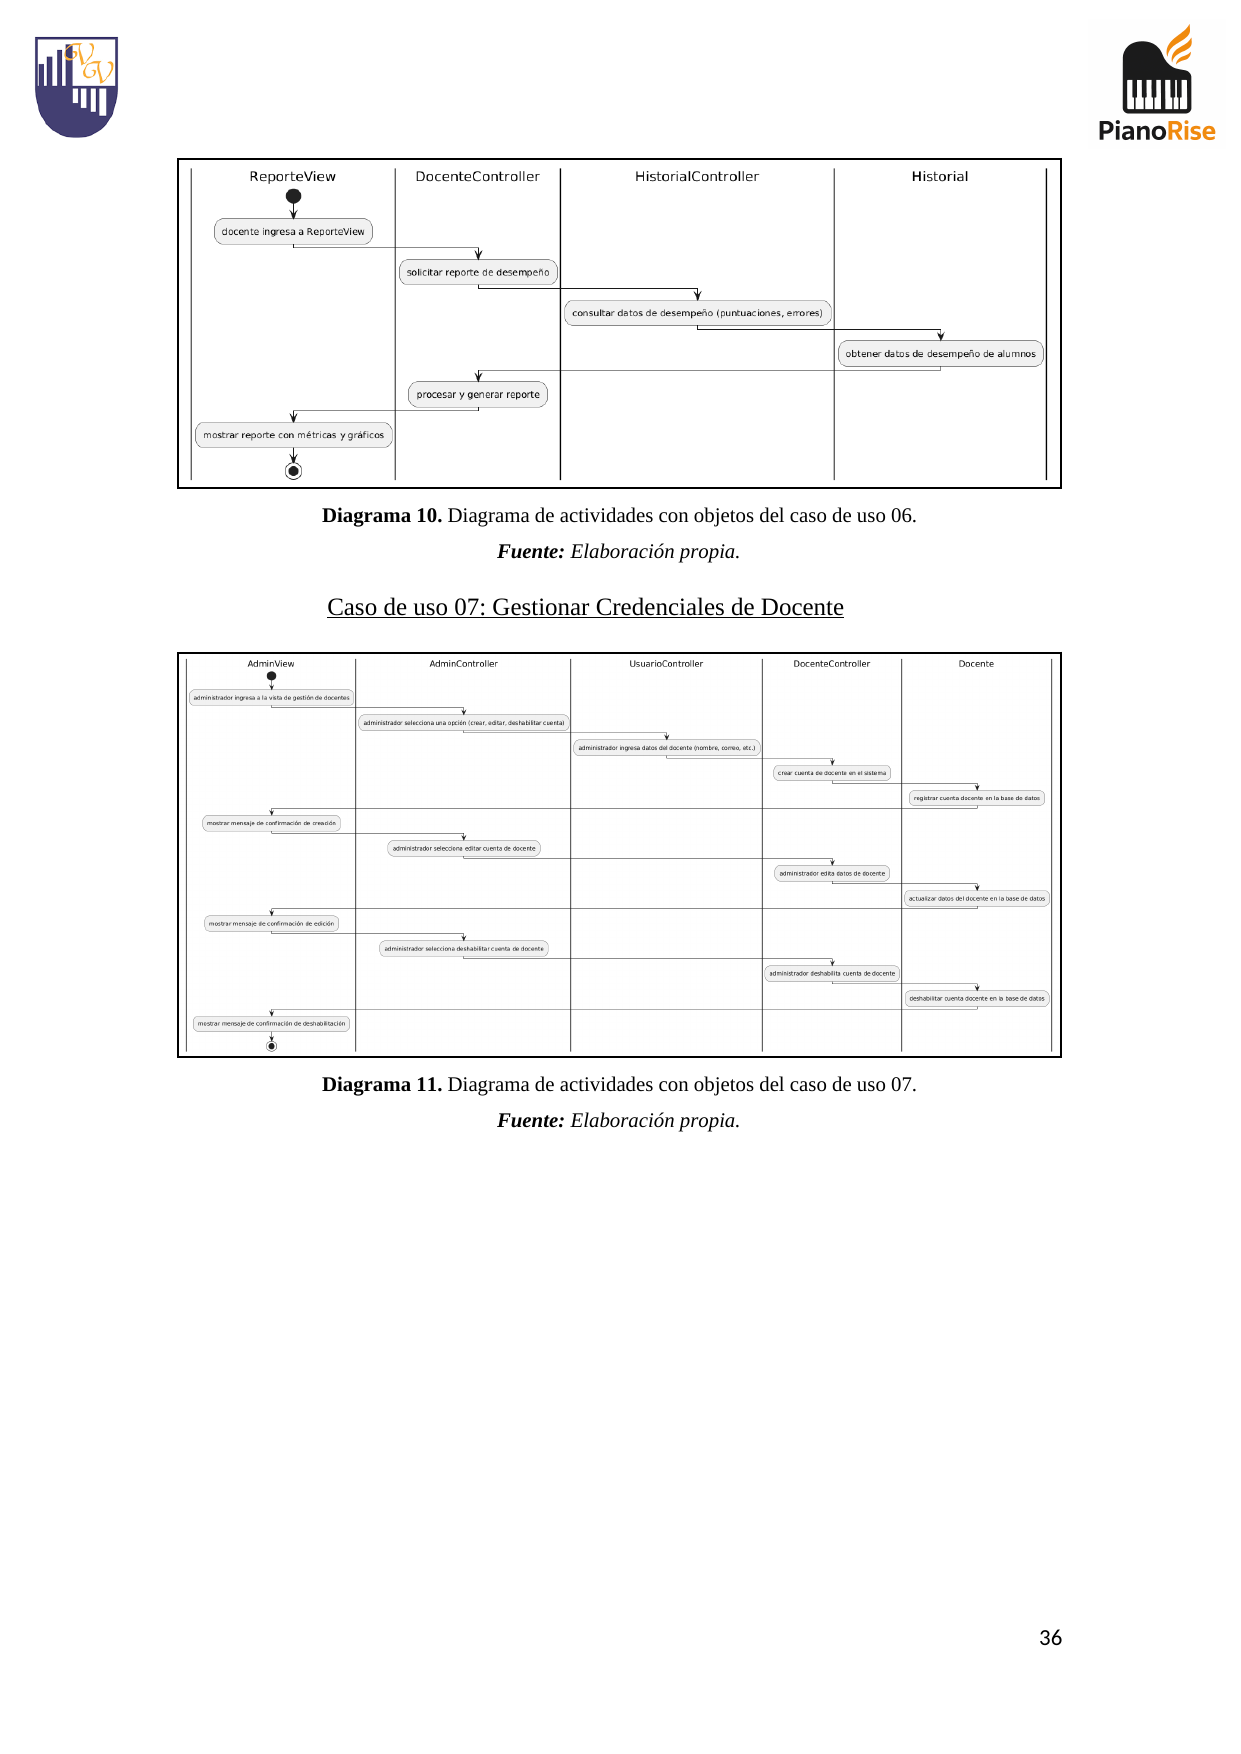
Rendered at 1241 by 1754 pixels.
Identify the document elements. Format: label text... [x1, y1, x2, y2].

text Caso de uso 07: Gestionar Credenciales de Docente [327, 592, 1062, 621]
picture [23, 18, 134, 148]
text Fuente: Elaboración propia. [177, 1108, 1062, 1132]
picture [179, 654, 1060, 1056]
text Fuente: Elaboración propia. [177, 539, 1062, 563]
text Diagrama 10. Diagrama de actividades con objetos del caso de uso 06. [177, 503, 1062, 527]
picture [179, 160, 1060, 487]
text Diagrama 11. Diagrama de actividades con objetos del caso de uso 07. [177, 1072, 1062, 1096]
picture [1088, 19, 1227, 149]
